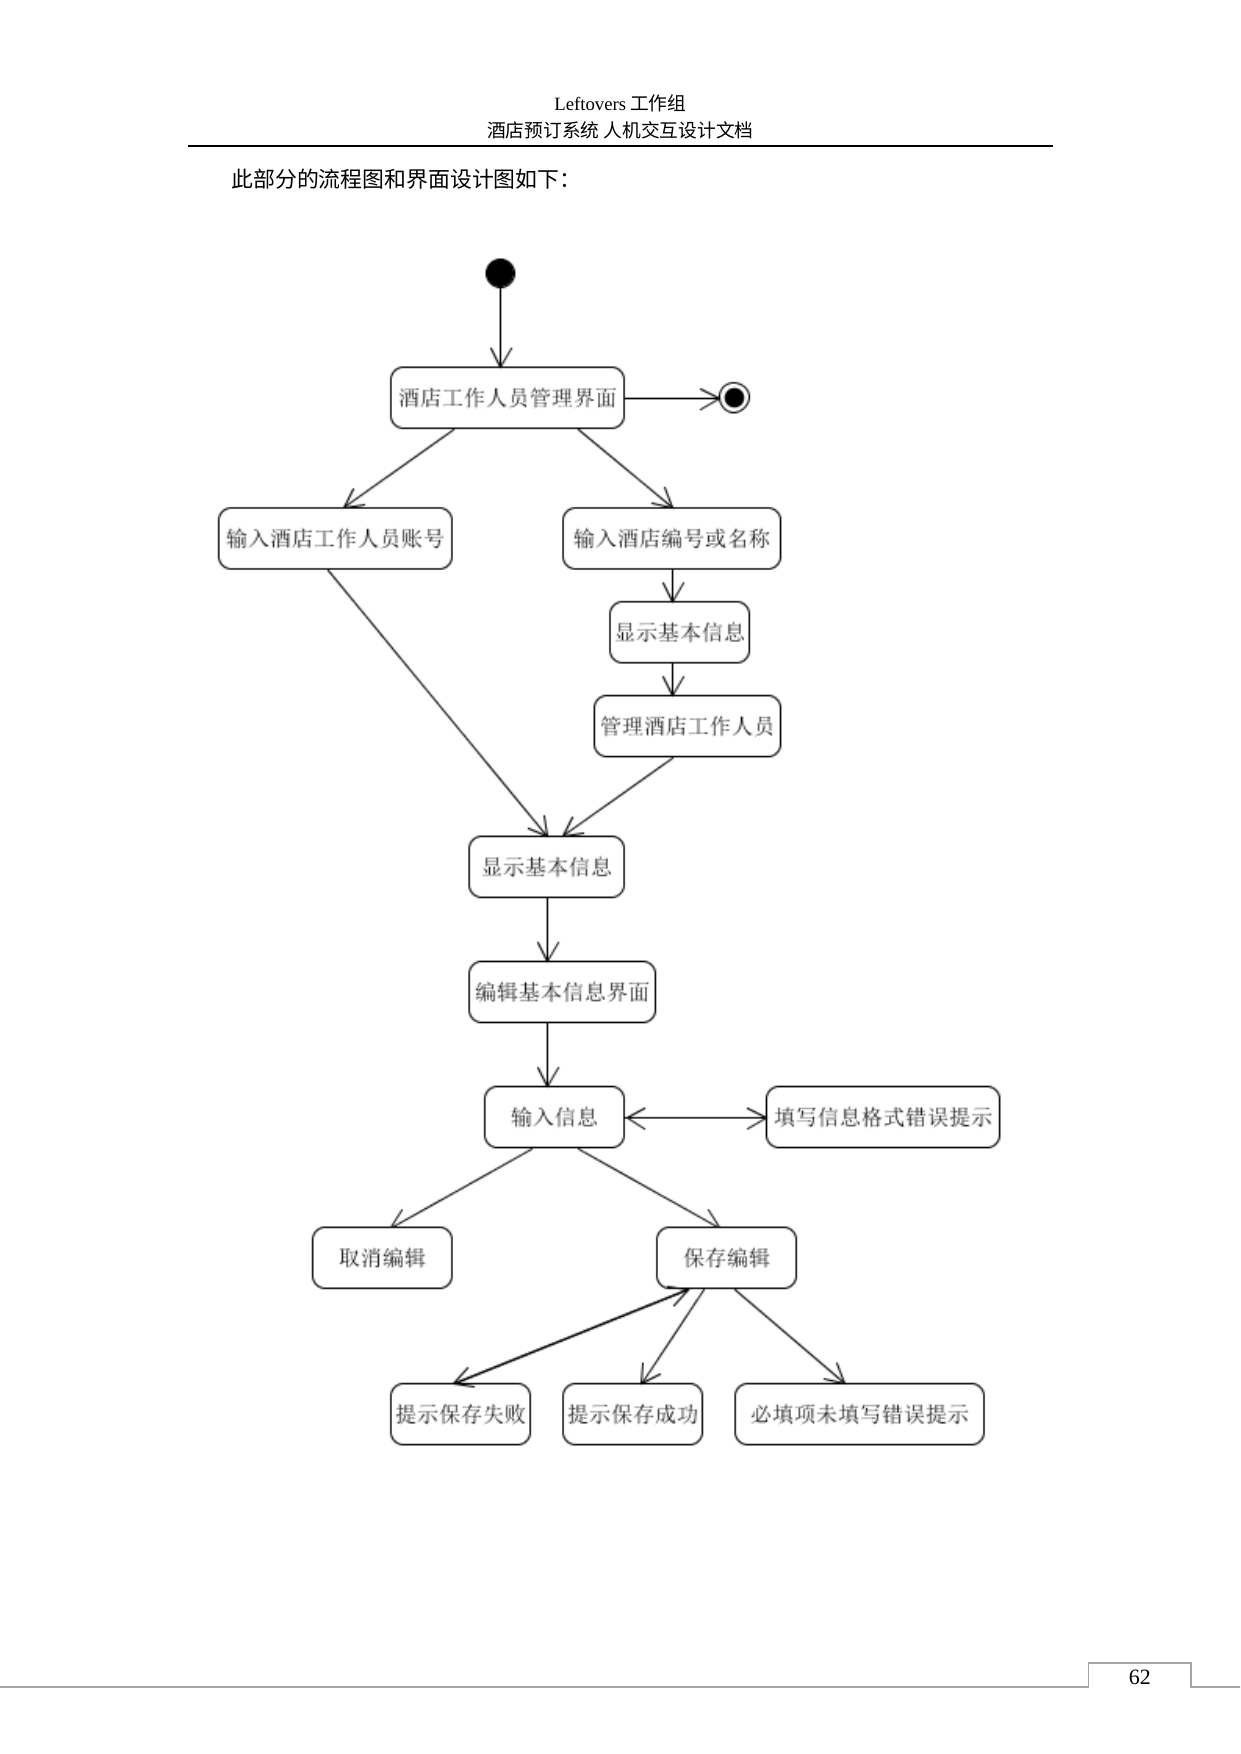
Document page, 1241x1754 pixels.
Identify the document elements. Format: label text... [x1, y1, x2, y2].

text 此部分的流程图和界面设计图如下： [187, 162, 1053, 194]
picture [187, 227, 1032, 1477]
